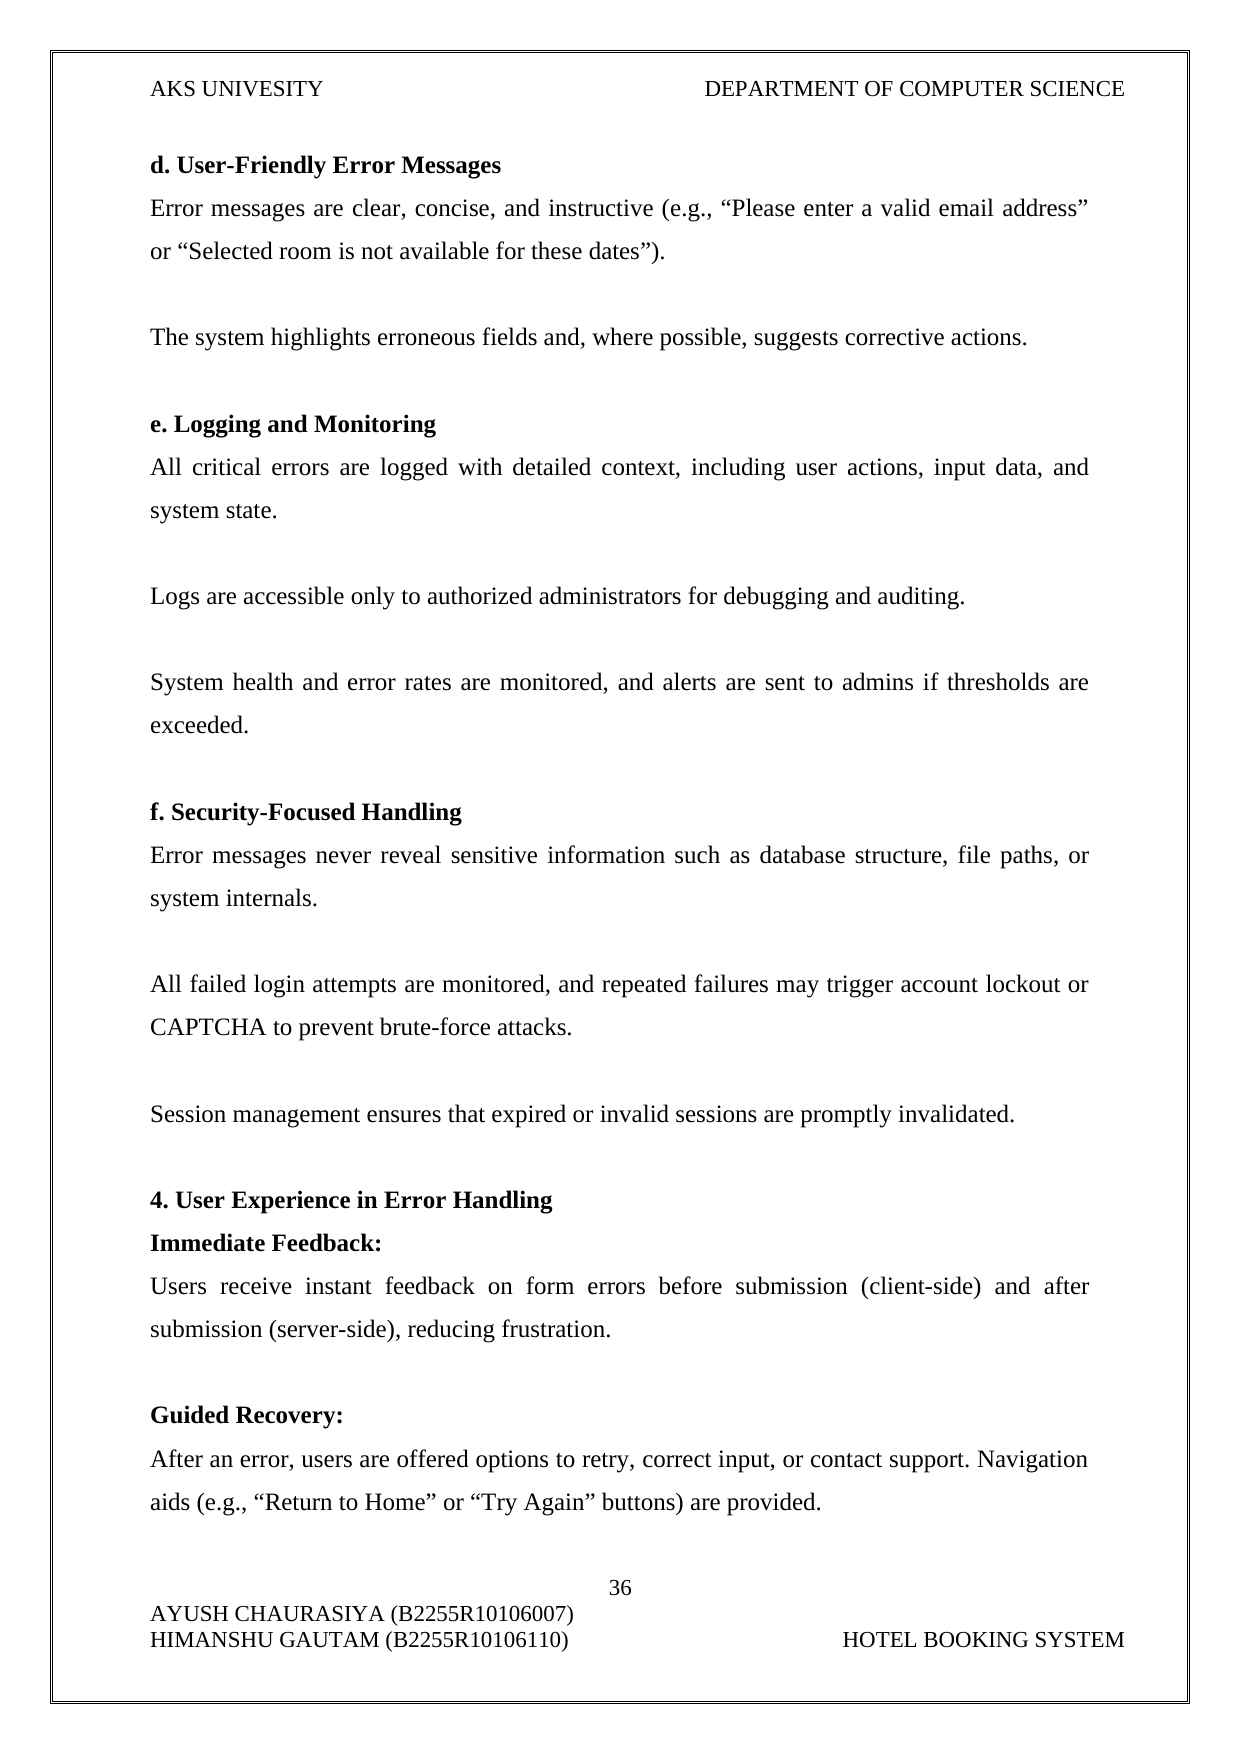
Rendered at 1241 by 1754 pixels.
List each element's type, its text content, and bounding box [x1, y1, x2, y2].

text Logs are accessible only to authorized administrators for debugging and auditing. [150, 581, 1090, 610]
text Error messages are clear, concise, and instructive (e.g., “Please enter a valid email address” or “Selected room is not available for these dates”). [150, 193, 1090, 265]
text After an error, users are offered options to retry, correct input, or contact support. Navigation aids (e.g., “Return to Home” or “Try Again” buttons) are provided. [150, 1444, 1090, 1516]
text f. Security-Focused Handling [150, 797, 1090, 826]
text 4. User Experience in Error Handling [150, 1185, 1090, 1214]
text Guided Recovery: [150, 1401, 1090, 1429]
text Immediate Feedback: [150, 1228, 1090, 1257]
text All critical errors are logged with detailed context, including user actions, input data, and system state. [150, 452, 1090, 524]
text The system highlights erroneous fields and, where possible, suggests corrective actions. [150, 322, 1090, 351]
text Session management ensures that expired or invalid sessions are promptly invalidated. [150, 1099, 1090, 1127]
text Error messages never reveal sensitive information such as database structure, file paths, or system internals. [150, 840, 1090, 912]
text All failed login attempts are monitored, and repeated failures may trigger account lockout or CAPTCHA to prevent brute-force attacks. [150, 969, 1090, 1041]
text System health and error rates are monitored, and alerts are sent to admins if thresholds are exceeded. [150, 667, 1090, 739]
text d. User-Friendly Error Messages [150, 150, 1090, 179]
text Users receive instant feedback on form errors before submission (client-side) and after submission (server-side), reducing frustration. [150, 1271, 1090, 1343]
text e. Logging and Monitoring [150, 409, 1090, 437]
